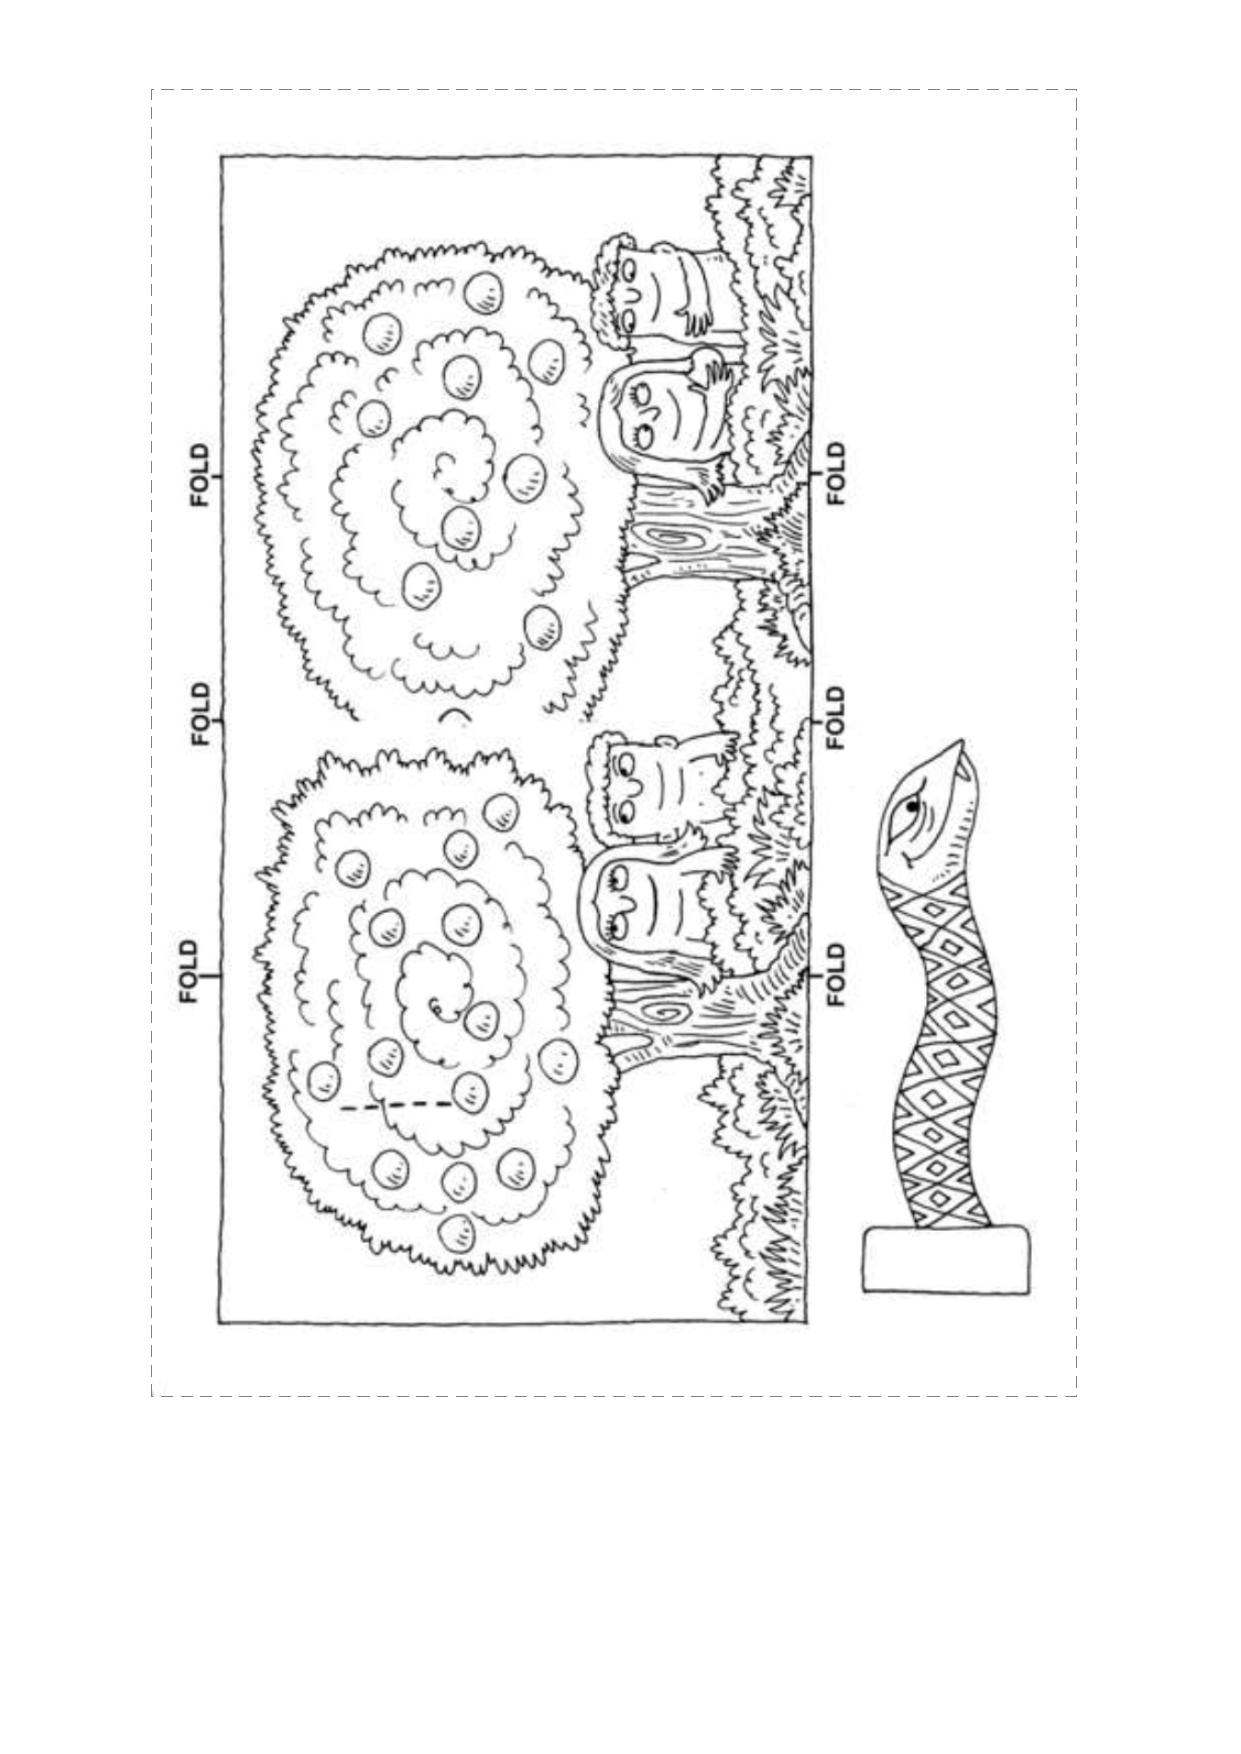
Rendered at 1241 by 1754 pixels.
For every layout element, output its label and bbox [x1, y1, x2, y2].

picture [153, 91, 1077, 1396]
